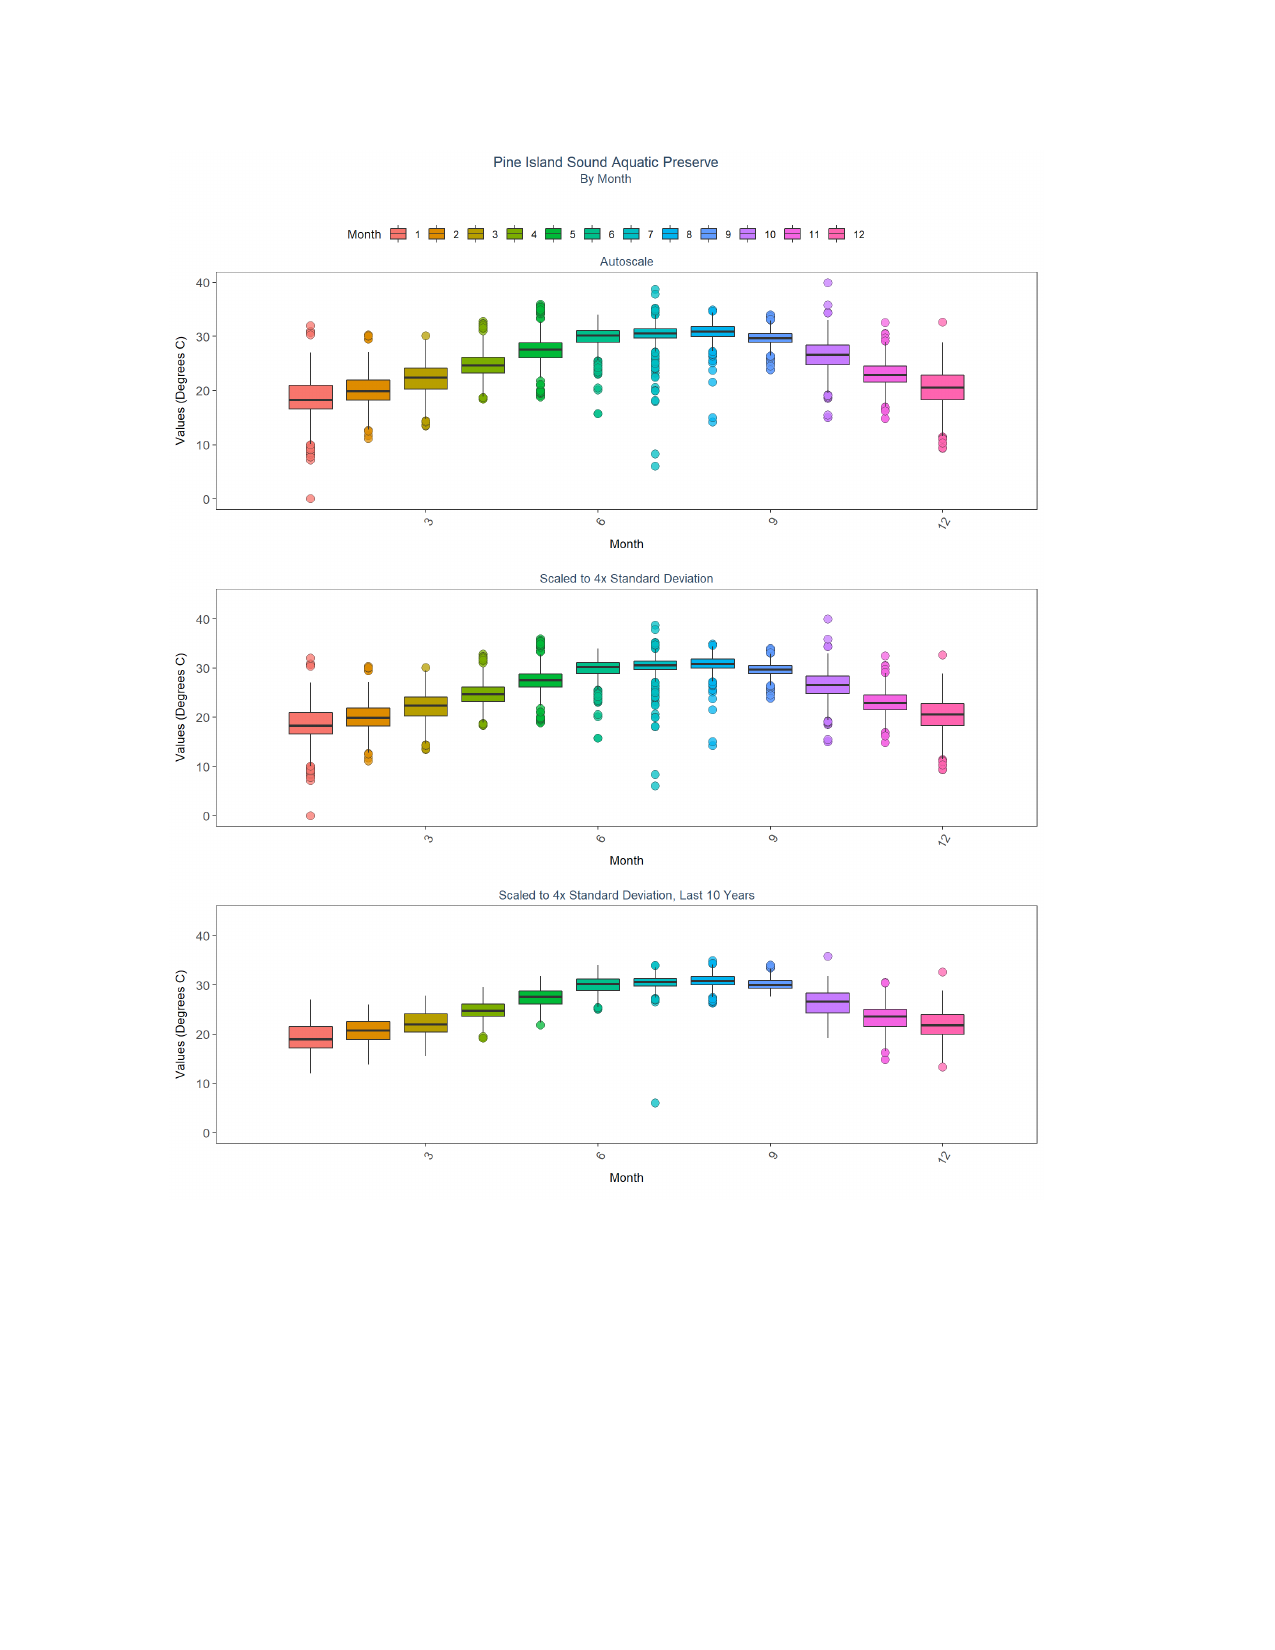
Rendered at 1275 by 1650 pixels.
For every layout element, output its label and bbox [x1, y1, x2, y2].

picture [168, 150, 1044, 1200]
